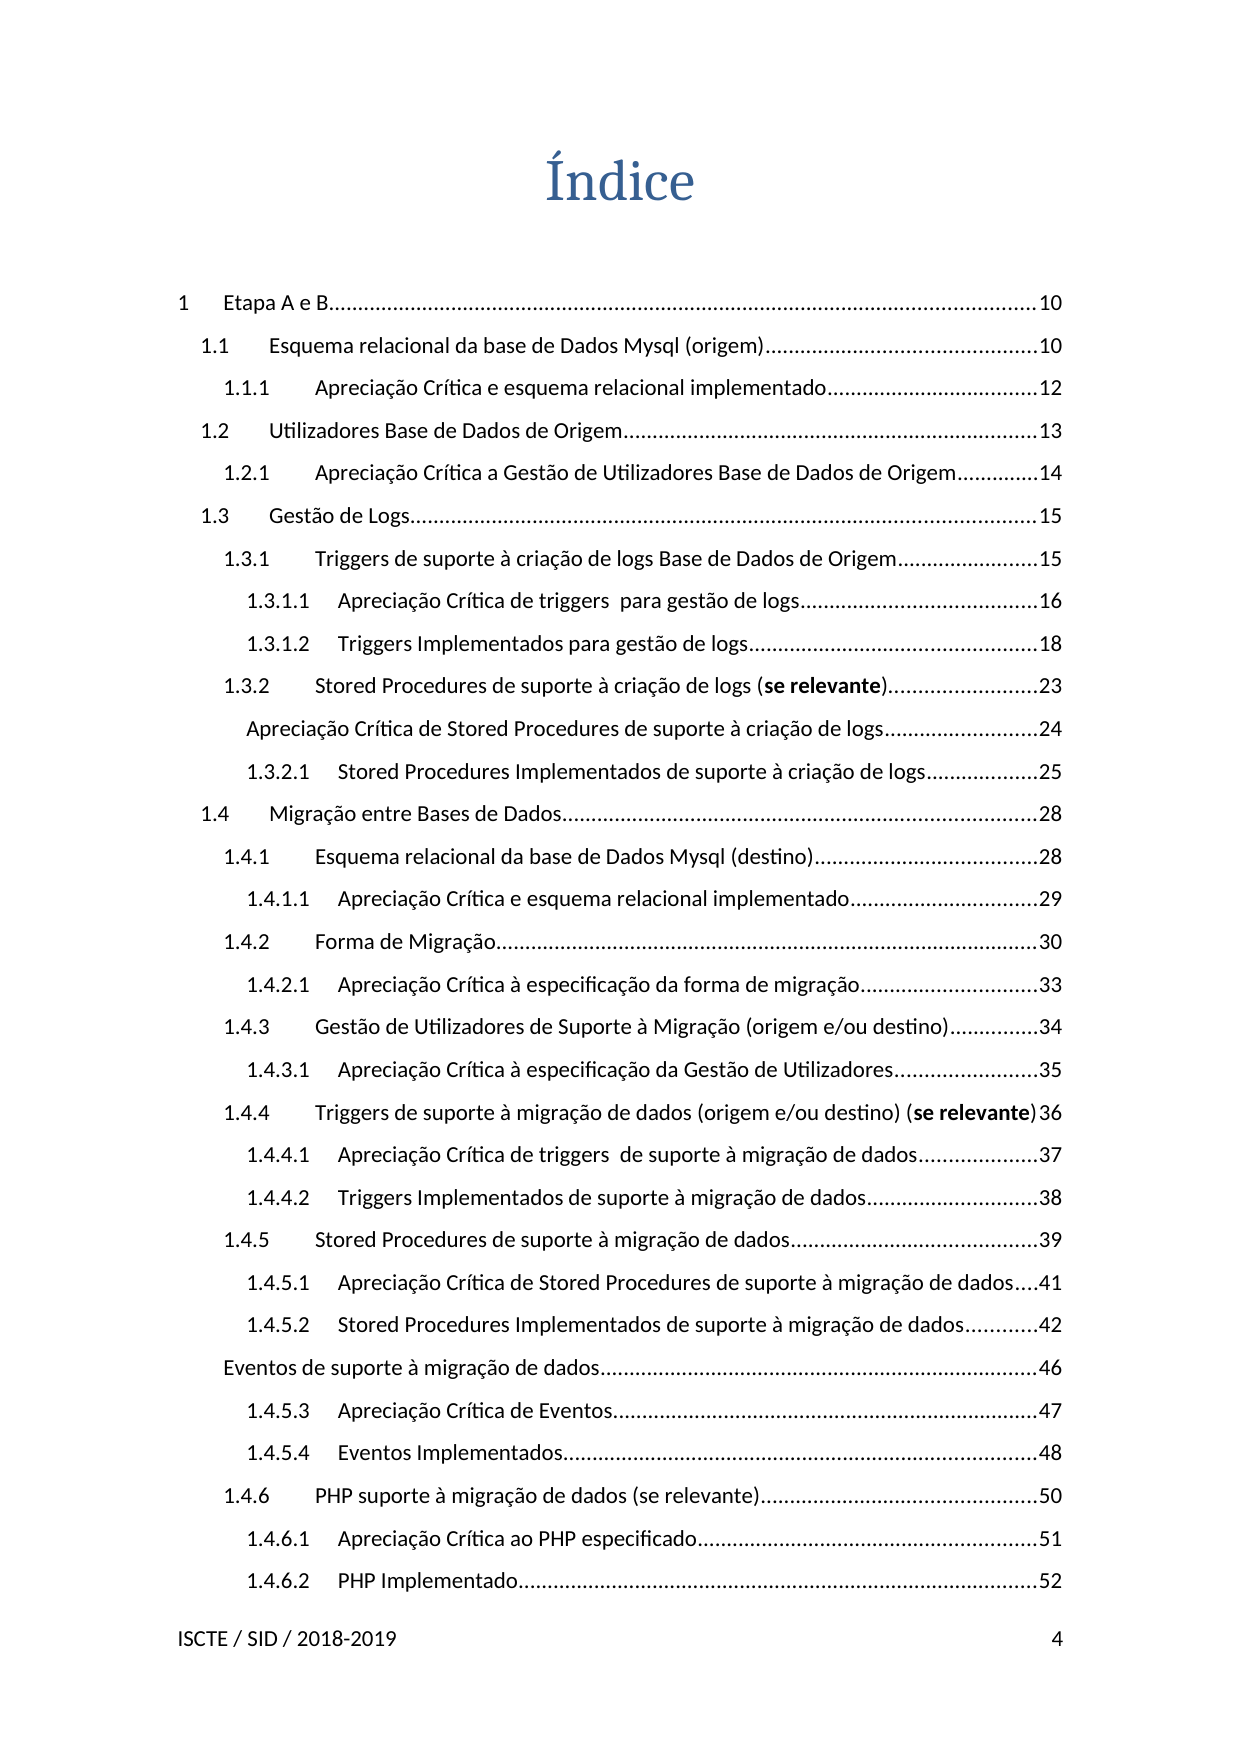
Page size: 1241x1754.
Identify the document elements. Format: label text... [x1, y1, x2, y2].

text Índice [177, 148, 1063, 215]
